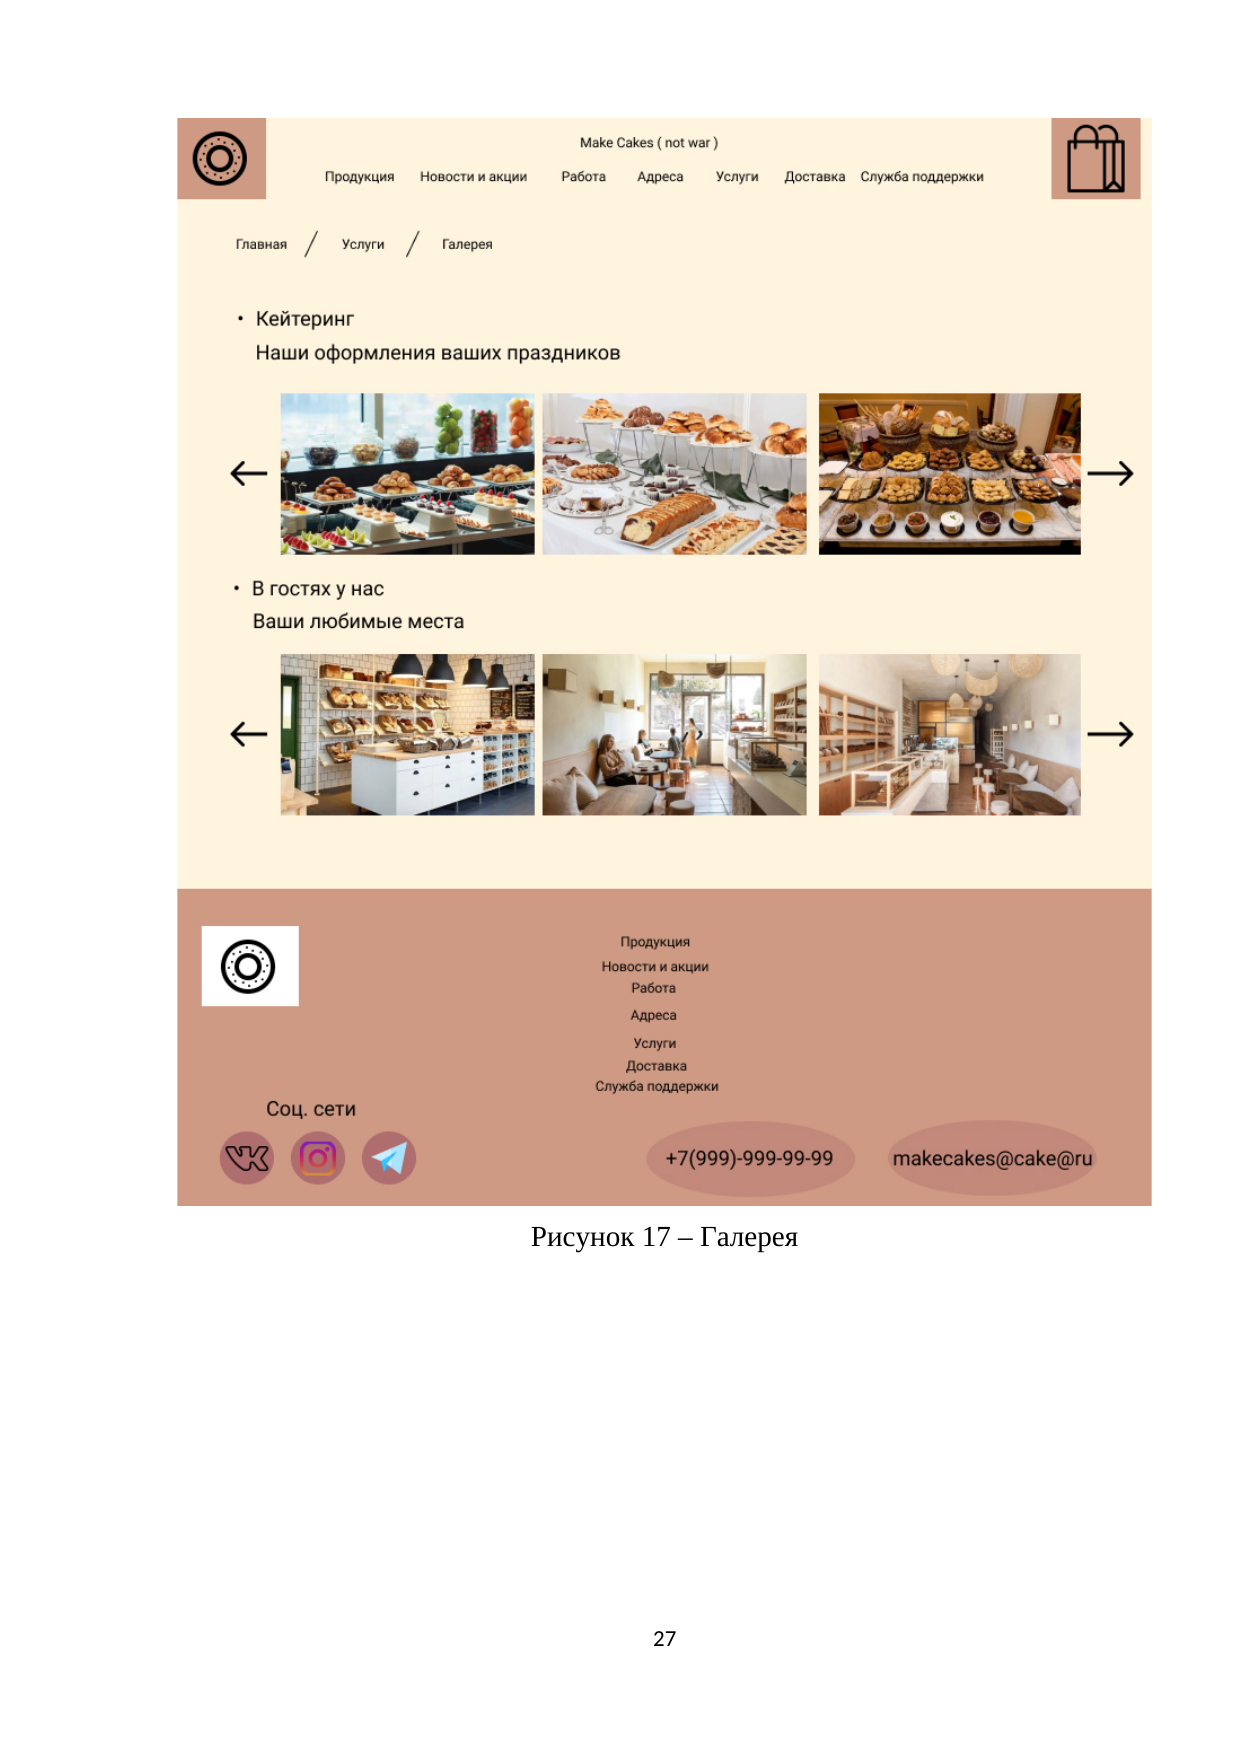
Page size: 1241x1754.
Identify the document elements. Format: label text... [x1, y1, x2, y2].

picture [177, 118, 1152, 1206]
list Рисунок 17 – Галерея [177, 1219, 1152, 1253]
